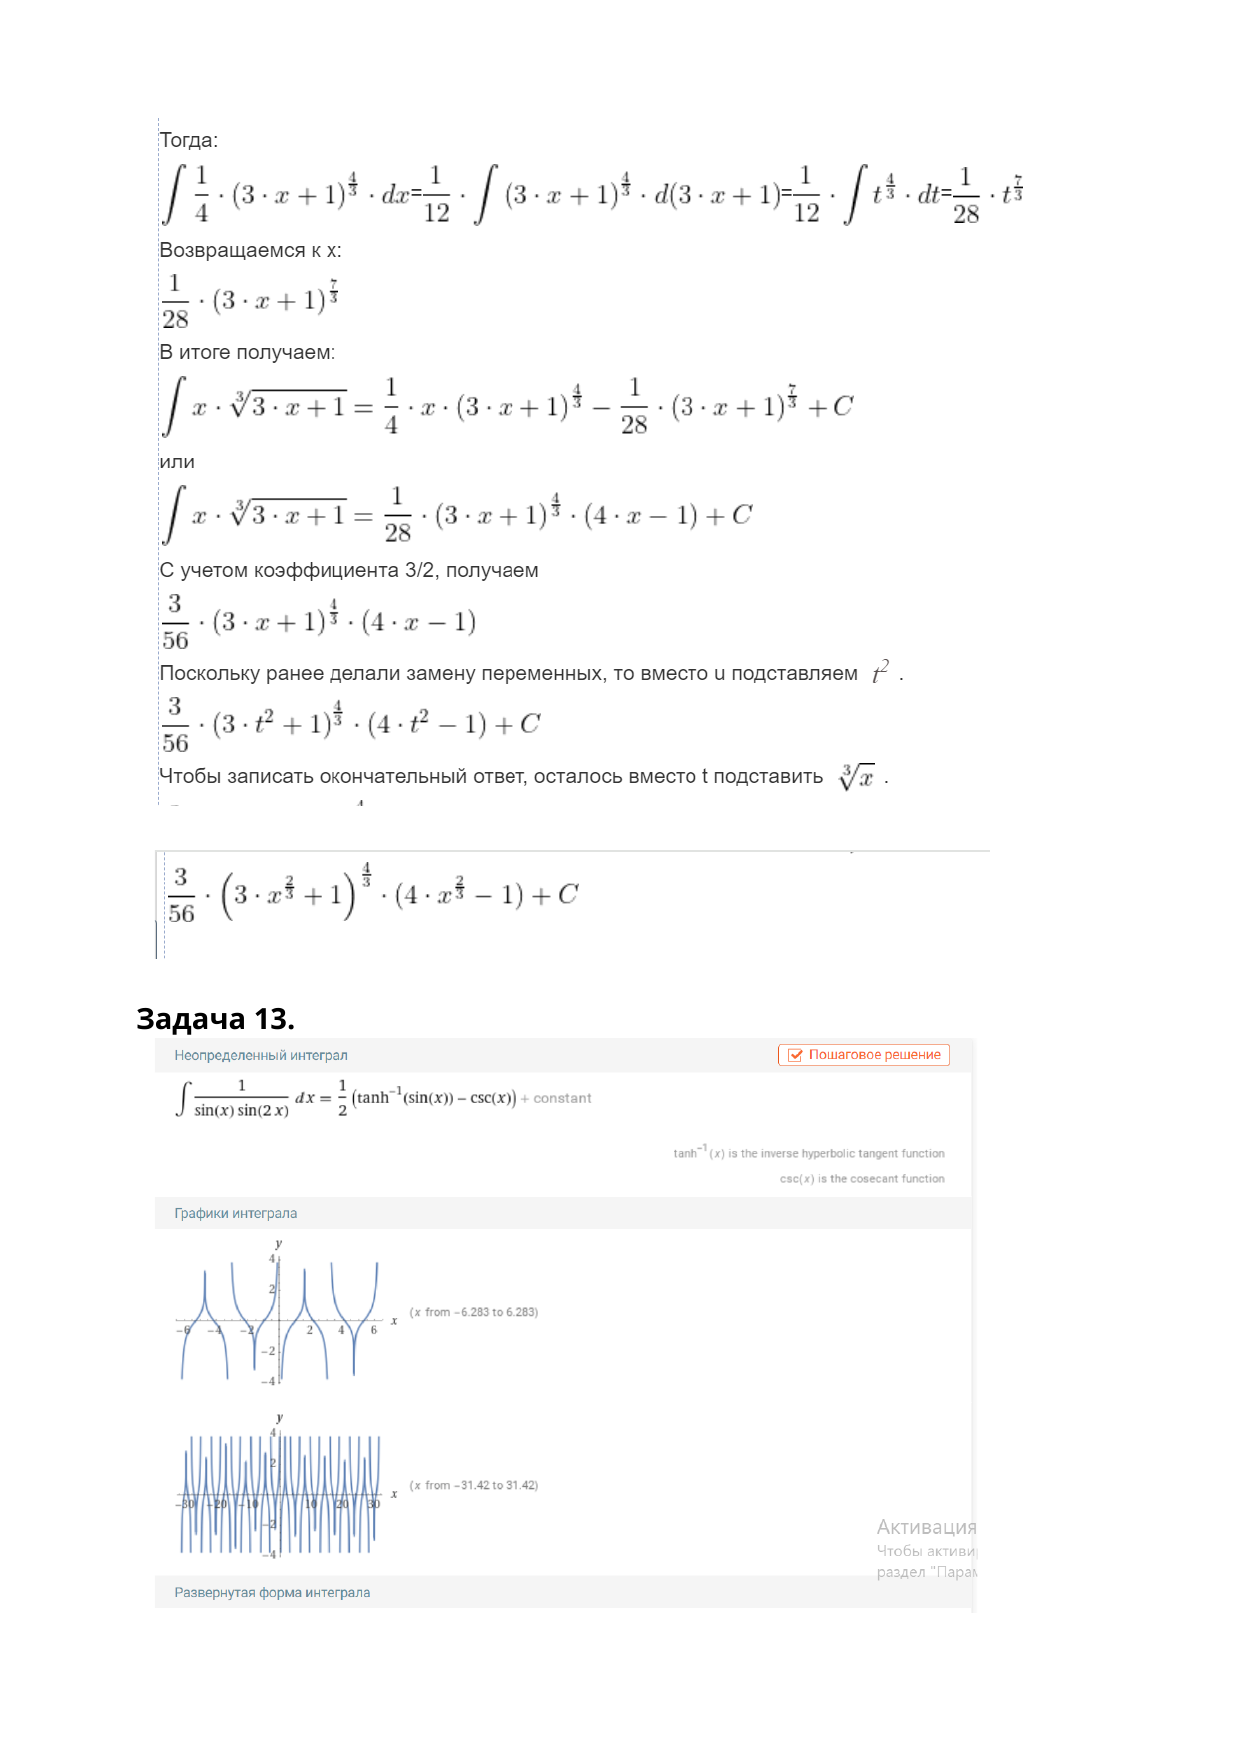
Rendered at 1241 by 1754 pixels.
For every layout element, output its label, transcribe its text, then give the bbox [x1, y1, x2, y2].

text Задача 13. [136, 998, 1163, 1038]
picture [154, 845, 990, 959]
picture [154, 118, 1048, 806]
picture [154, 1038, 978, 1613]
